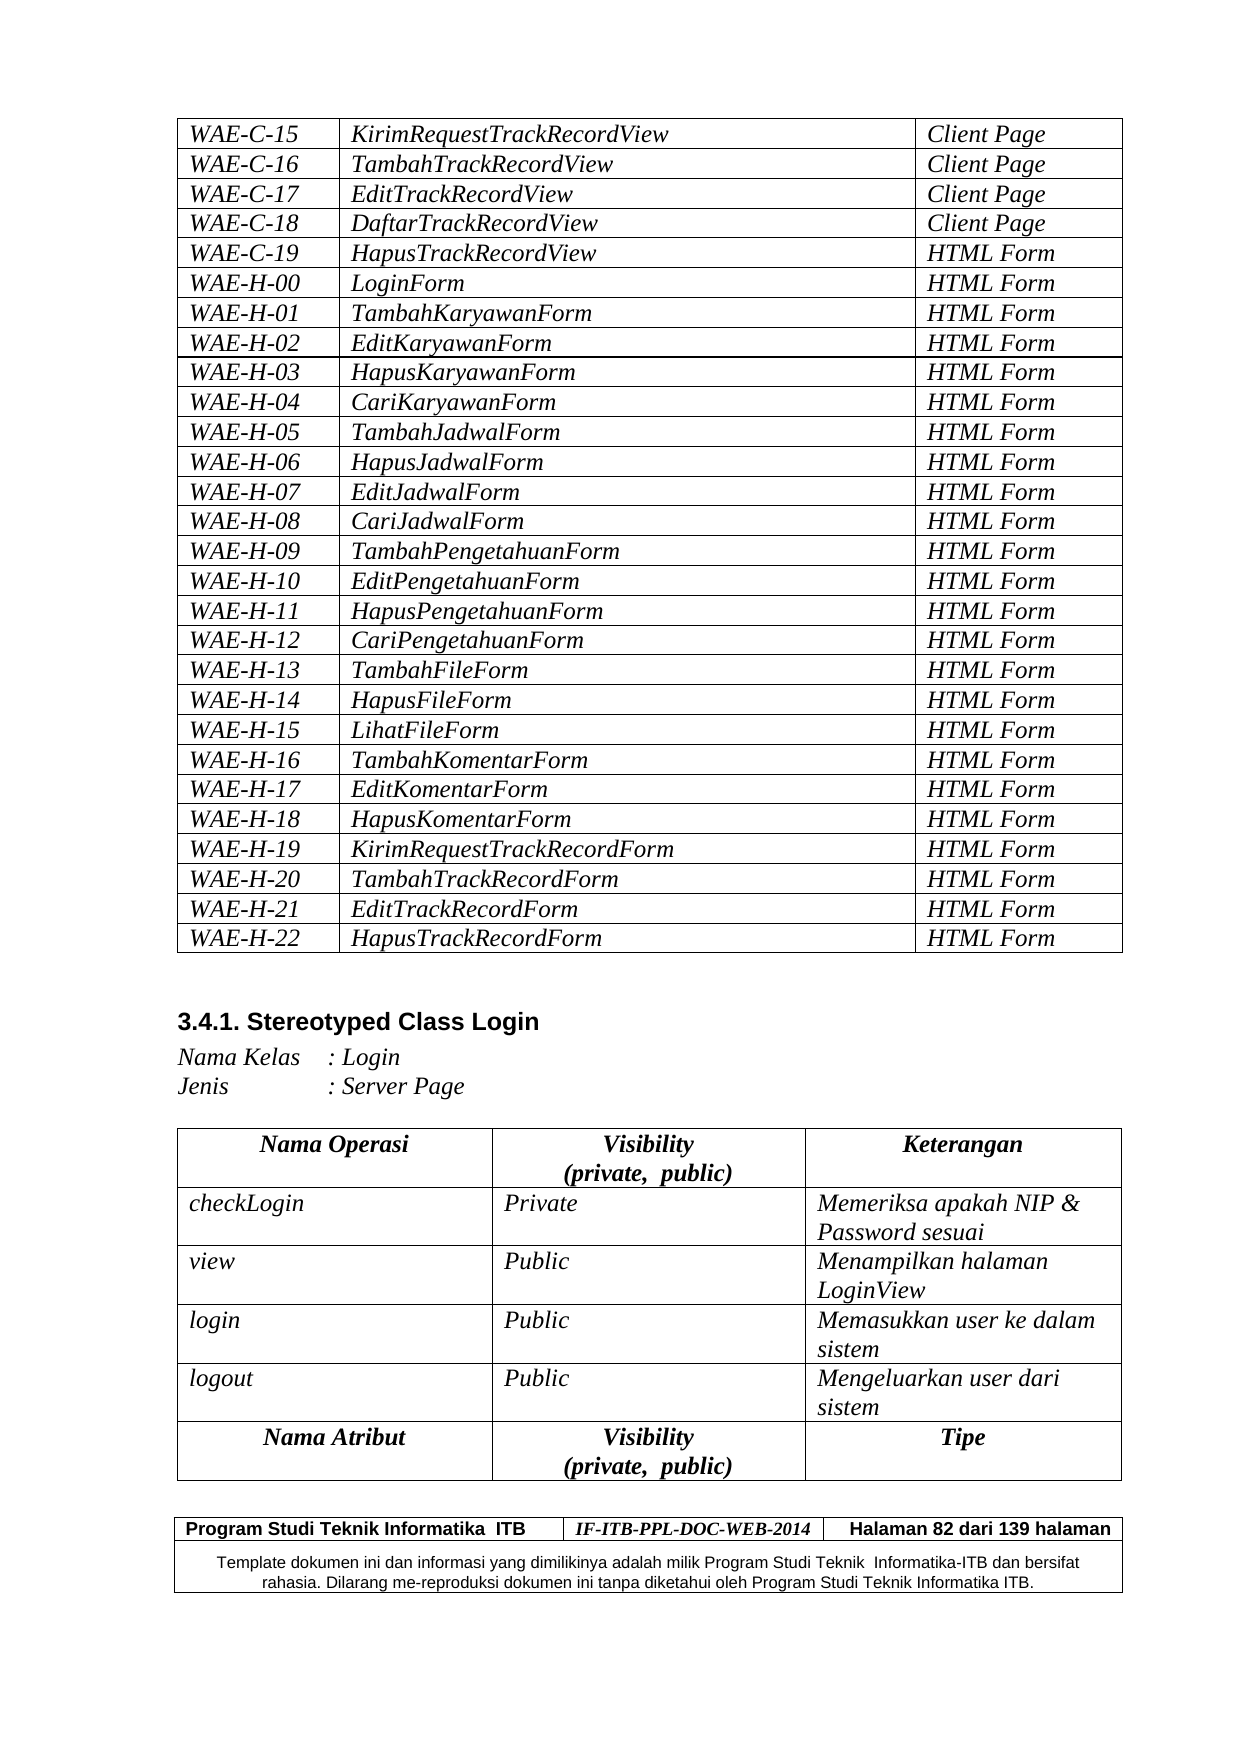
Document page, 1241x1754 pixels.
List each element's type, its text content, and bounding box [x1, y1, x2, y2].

table_cell Client Page [916, 179, 1122, 207]
subtitle 3.4.1. Stereotyped Class Login [177, 1007, 1122, 1036]
table_cell CariJadwalForm [340, 506, 915, 535]
table_cell WAE-H-03 [178, 358, 339, 386]
table_cell WAE-H-00 [178, 268, 339, 297]
table_cell HTML Form [916, 685, 1122, 714]
table_cell WAE-H-22 [178, 924, 339, 952]
table_cell WAE-H-18 [178, 804, 339, 833]
table_cell WAE-H-07 [178, 477, 339, 505]
table_cell HTML Form [916, 268, 1122, 297]
table_cell WAE-H-17 [178, 775, 339, 803]
table_cell Public [493, 1364, 805, 1421]
table_cell WAE-H-15 [178, 715, 339, 744]
table_cell Private [493, 1188, 805, 1245]
table_cell HTML Form [916, 864, 1122, 893]
table_header Visibility (private, public) [493, 1129, 805, 1187]
table_cell HTML Form [916, 745, 1122, 773]
table_cell HTML Form [916, 387, 1122, 416]
table_cell TambahKaryawanForm [340, 298, 915, 327]
table_cell Public [493, 1246, 805, 1304]
table_cell Nama Atribut [178, 1422, 492, 1479]
table_cell HTML Form [916, 924, 1122, 952]
table_cell HTML Form [916, 358, 1122, 386]
table_cell TambahFileForm [340, 655, 915, 684]
table_cell KirimRequestTrackRecordForm [340, 834, 915, 863]
table_cell HTML Form [916, 834, 1122, 863]
table_cell WAE-H-01 [178, 298, 339, 327]
table_cell EditKomentarForm [340, 775, 915, 803]
table_cell checkLogin [178, 1188, 492, 1245]
table_cell WAE-C-17 [178, 179, 339, 207]
table_cell TambahPengetahuanForm [340, 536, 915, 565]
text Nama Kelas : Login [177, 1042, 1122, 1071]
table_cell login [178, 1305, 492, 1362]
table_cell HTML Form [916, 626, 1122, 654]
table_cell HTML Form [916, 298, 1122, 327]
table_cell WAE-H-20 [178, 864, 339, 893]
text Jenis : Server Page [177, 1071, 1122, 1099]
table_cell TambahKomentarForm [340, 745, 915, 773]
table_cell Public [493, 1305, 805, 1362]
table_cell WAE-H-16 [178, 745, 339, 773]
table_cell HapusPengetahuanForm [340, 596, 915, 624]
table_cell HTML Form [916, 775, 1122, 803]
table_cell Client Page [916, 209, 1122, 237]
table_cell WAE-H-19 [178, 834, 339, 863]
table_cell EditKaryawanForm [340, 328, 915, 356]
table_cell HTML Form [916, 596, 1122, 624]
table_cell HTML Form [916, 238, 1122, 267]
table_cell HapusTrackRecordForm [340, 924, 915, 952]
table_cell TambahJadwalForm [340, 417, 915, 446]
table_cell CariPengetahuanForm [340, 626, 915, 654]
table_cell EditJadwalForm [340, 477, 915, 505]
table_cell HTML Form [916, 655, 1122, 684]
table_cell HTML Form [916, 566, 1122, 595]
table_cell HapusFileForm [340, 685, 915, 714]
table_cell WAE-H-04 [178, 387, 339, 416]
table_cell Menampilkan halaman LoginView [806, 1246, 1121, 1304]
table_cell HapusJadwalForm [340, 447, 915, 476]
table_cell DaftarTrackRecordView [340, 209, 915, 237]
table_cell WAE-H-21 [178, 894, 339, 922]
table_cell Visibility (private, public) [493, 1422, 805, 1479]
table_cell Client Page [916, 119, 1122, 148]
table_cell LihatFileForm [340, 715, 915, 744]
table_cell WAE-H-14 [178, 685, 339, 714]
table_cell HapusKomentarForm [340, 804, 915, 833]
table_cell view [178, 1246, 492, 1304]
table_cell WAE-H-13 [178, 655, 339, 684]
table_cell WAE-H-05 [178, 417, 339, 446]
table_cell HapusKaryawanForm [340, 358, 915, 386]
table_cell logout [178, 1364, 492, 1421]
table_cell LoginForm [340, 268, 915, 297]
table_cell TambahTrackRecordView [340, 149, 915, 178]
table_cell Memasukkan user ke dalam sistem [806, 1305, 1121, 1362]
table_cell HTML Form [916, 804, 1122, 833]
table_cell Client Page [916, 149, 1122, 178]
table_cell WAE-H-09 [178, 536, 339, 565]
table_cell CariKaryawanForm [340, 387, 915, 416]
table_header Keterangan [806, 1129, 1121, 1187]
table_cell HapusTrackRecordView [340, 238, 915, 267]
table_cell WAE-H-10 [178, 566, 339, 595]
table_cell WAE-H-02 [178, 328, 339, 356]
table_cell HTML Form [916, 506, 1122, 535]
table_cell EditTrackRecordView [340, 179, 915, 207]
table_cell KirimRequestTrackRecordView [340, 119, 915, 148]
table_cell Tipe [806, 1422, 1121, 1479]
table_cell WAE-H-11 [178, 596, 339, 624]
table_cell HTML Form [916, 328, 1122, 356]
table_cell WAE-C-19 [178, 238, 339, 267]
table_cell WAE-C-18 [178, 209, 339, 237]
table_cell EditTrackRecordForm [340, 894, 915, 922]
table_cell Mengeluarkan user dari sistem [806, 1364, 1121, 1421]
table_cell HTML Form [916, 477, 1122, 505]
table_cell WAE-H-08 [178, 506, 339, 535]
table_cell HTML Form [916, 715, 1122, 744]
table_cell HTML Form [916, 536, 1122, 565]
table_cell TambahTrackRecordForm [340, 864, 915, 893]
table_cell HTML Form [916, 417, 1122, 446]
table_cell WAE-H-06 [178, 447, 339, 476]
table_header Nama Operasi [178, 1129, 492, 1187]
table_cell HTML Form [916, 447, 1122, 476]
table_cell WAE-H-12 [178, 626, 339, 654]
table_cell HTML Form [916, 894, 1122, 922]
table_cell WAE-C-16 [178, 149, 339, 178]
table_cell WAE-C-15 [178, 119, 339, 148]
table_cell EditPengetahuanForm [340, 566, 915, 595]
table_cell Memeriksa apakah NIP & Password sesuai [806, 1188, 1121, 1245]
